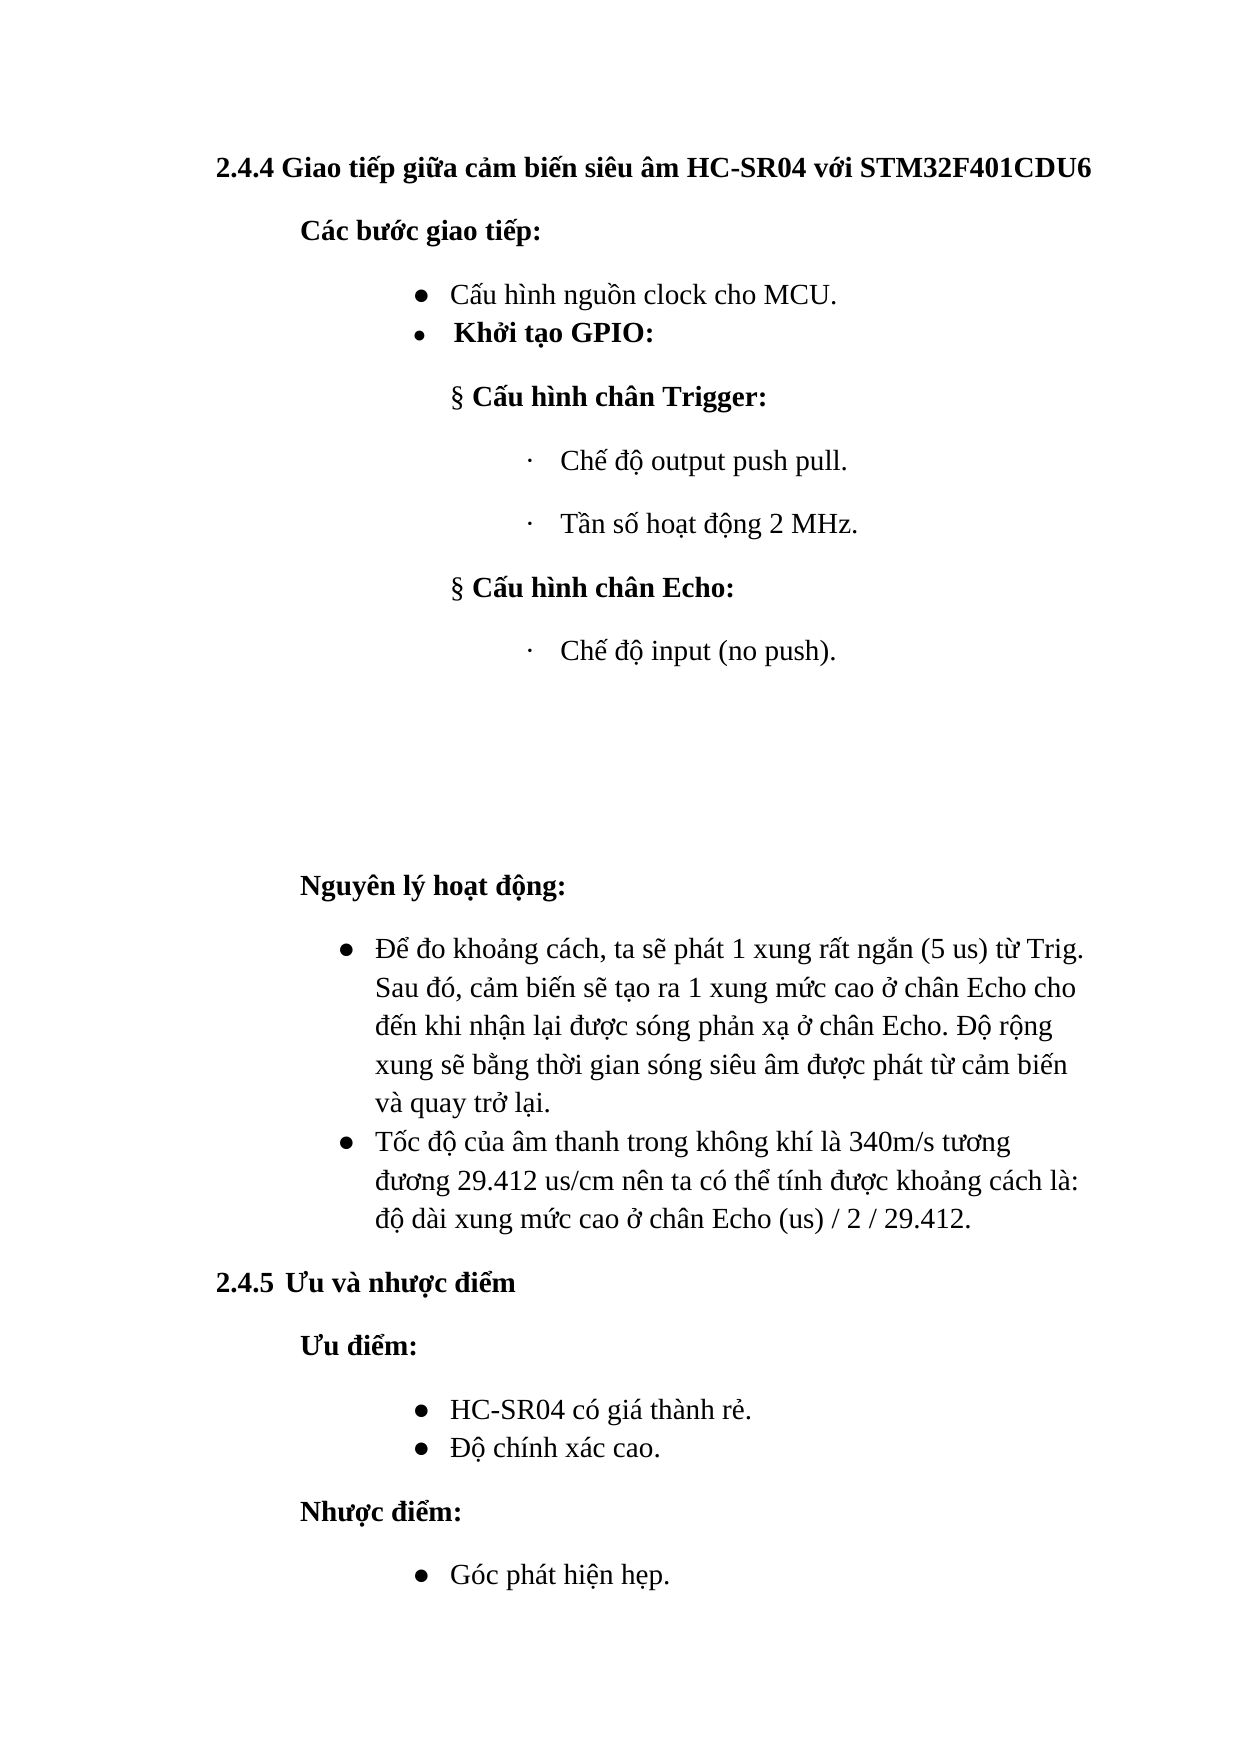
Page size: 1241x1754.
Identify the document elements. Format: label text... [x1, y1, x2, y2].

list Để đo khoảng cách, ta sẽ phát 1 xung rất ngắn (5 us) từ Trig. Sau đó, cảm biến sẽ tạo ra 1 xung mức cao ở chân Echo cho đến khi nhận lại được sóng phản xạ ở chân Echo. Độ rộng xung sẽ bằng thời gian sóng siêu âm được phát từ cảm biến và quay trở lại. [337, 931, 1090, 1119]
text § Cấu hình chân Trigger: [450, 379, 1090, 413]
list Góc phát hiện hẹp. [412, 1557, 1090, 1591]
list Cấu hình nguồn clock cho MCU. [412, 277, 1090, 311]
list Khởi tạo GPIO: [412, 316, 1090, 349]
text · Chế độ input (no push). [525, 633, 1090, 667]
subtitle 2.4.5 Ưu và nhược điểm [187, 1265, 1090, 1298]
text Ưu điểm: [300, 1328, 1090, 1362]
subtitle 2.4.4 Giao tiếp giữa cảm biến siêu âm HC-SR04 với STM32F401CDU6 [150, 150, 1153, 183]
list Tốc độ của âm thanh trong không khí là 340m/s tương đương 29.412 us/cm nên ta có thể tính được khoảng cách là: độ dài xung mức cao ở chân Echo (us) / 2 / 29.412. [337, 1124, 1090, 1235]
text Nguyên lý hoạt động: [300, 868, 1090, 901]
text Nhược điểm: [300, 1494, 1090, 1527]
text § Cấu hình chân Echo: [450, 570, 1090, 603]
list Độ chính xác cao. [412, 1430, 1090, 1464]
text · Tần số hoạt động 2 MHz. [525, 506, 1090, 540]
list HC-SR04 có giá thành rẻ. [412, 1392, 1090, 1425]
text · Chế độ output push pull. [525, 443, 1090, 476]
text Các bước giao tiếp: [300, 213, 1090, 247]
